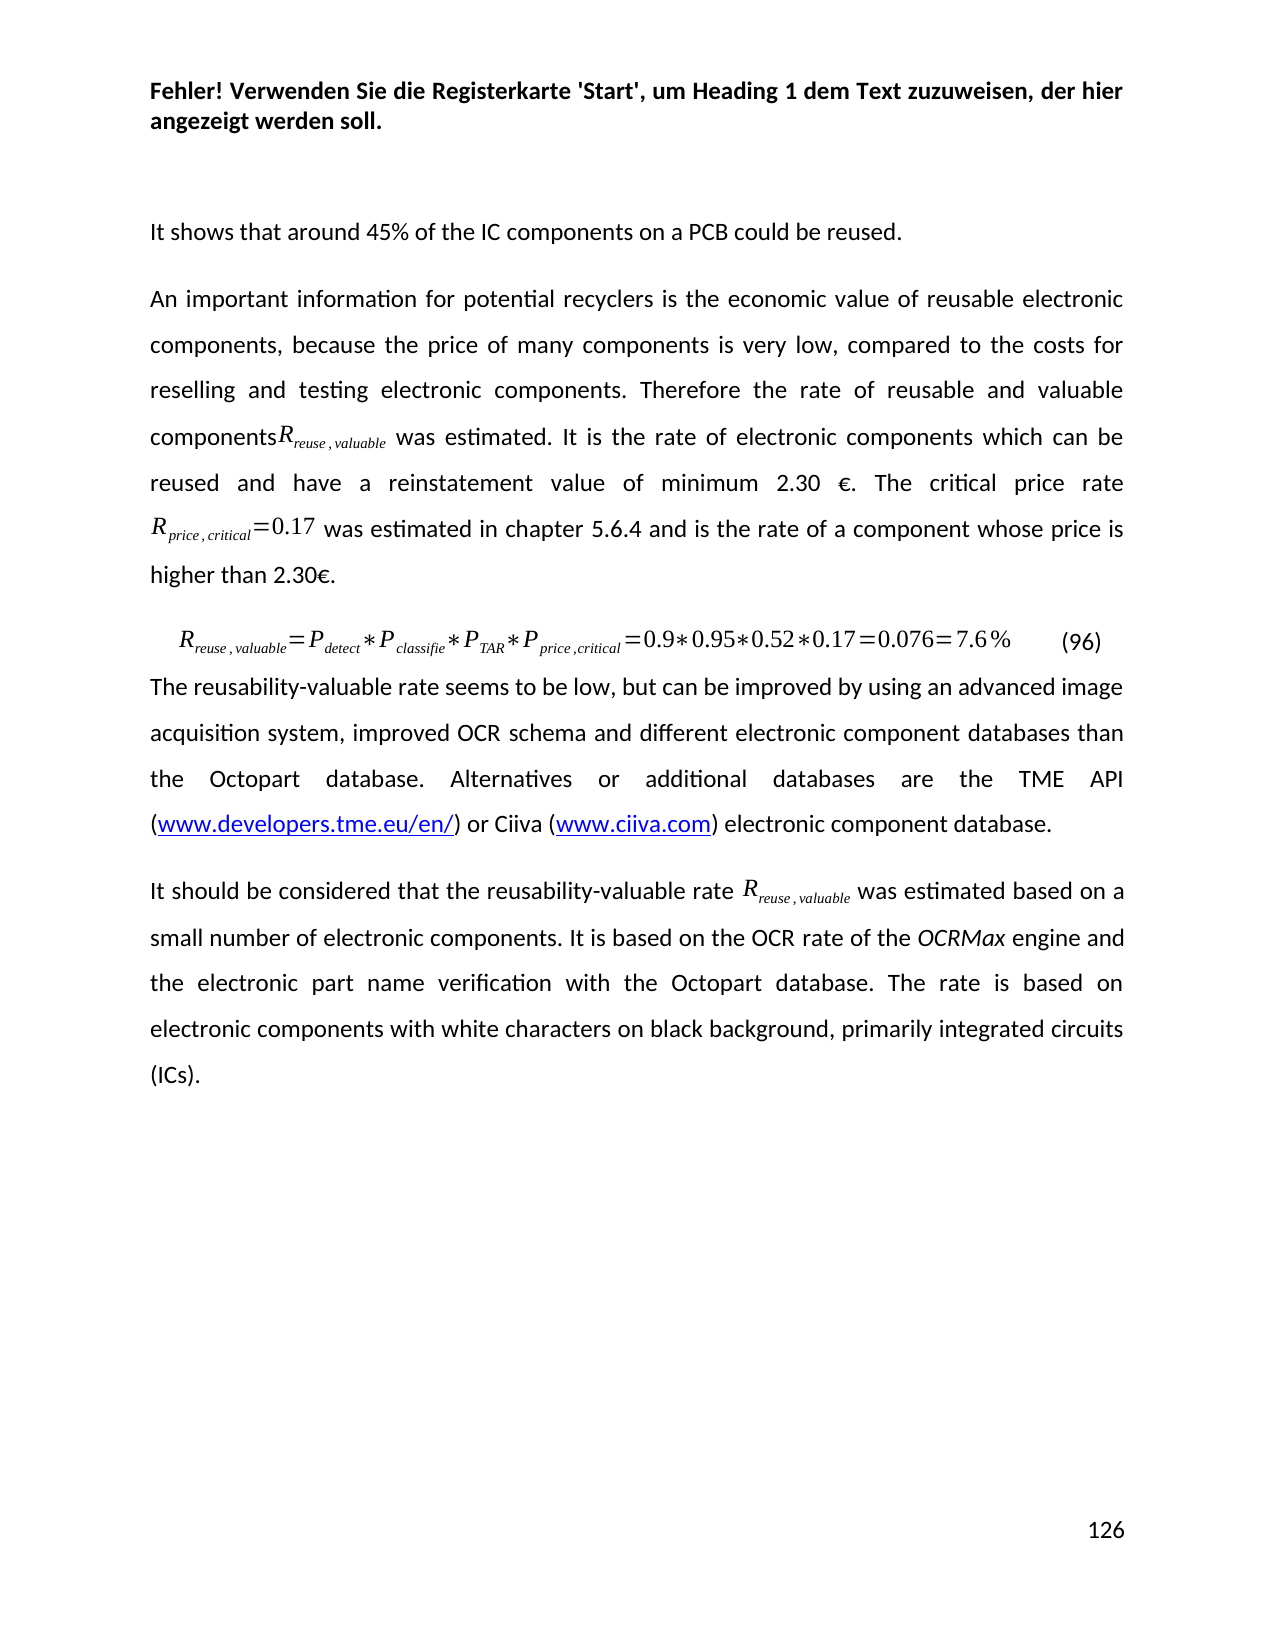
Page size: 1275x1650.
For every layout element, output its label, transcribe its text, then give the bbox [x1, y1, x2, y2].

text The reusability-valuable rate seems to be low, but can be improved by using an advanced image acquisition system, improved OCR schema and different electronic component databases than the Octopart database. Alternatives or additional databases are the TME API (www.developers.tme.eu/en/) or Ciiva (www.ciiva.com) electronic component database. [150, 671, 1125, 839]
text An important information for potential recyclers is the economic value of reusable electronic components, because the price of many components is very low, compared to the costs for reselling and testing electronic components. Therefore the rate of reusable and valuable components was estimated. It is the rate of electronic components which can be reused and have a reinstatement value of minimum 2.30 €. The critical price rate was estimated in chapter 5.6.4 and is the rate of a component whose price is higher than 2.30€. [150, 283, 1125, 590]
text It shows that around 45% of the IC components on a PCB could be reused. [150, 217, 1125, 247]
text It should be considered that the reusability-valuable rate was estimated based on a small number of electronic components. It is based on the OCR rate of the OCRMax engine and the electronic part name verification with the Octopart database. The rate is based on electronic components with white characters on black background, primarily integrated circuits (ICs). [150, 875, 1125, 1089]
table_header [139, 626, 1050, 671]
